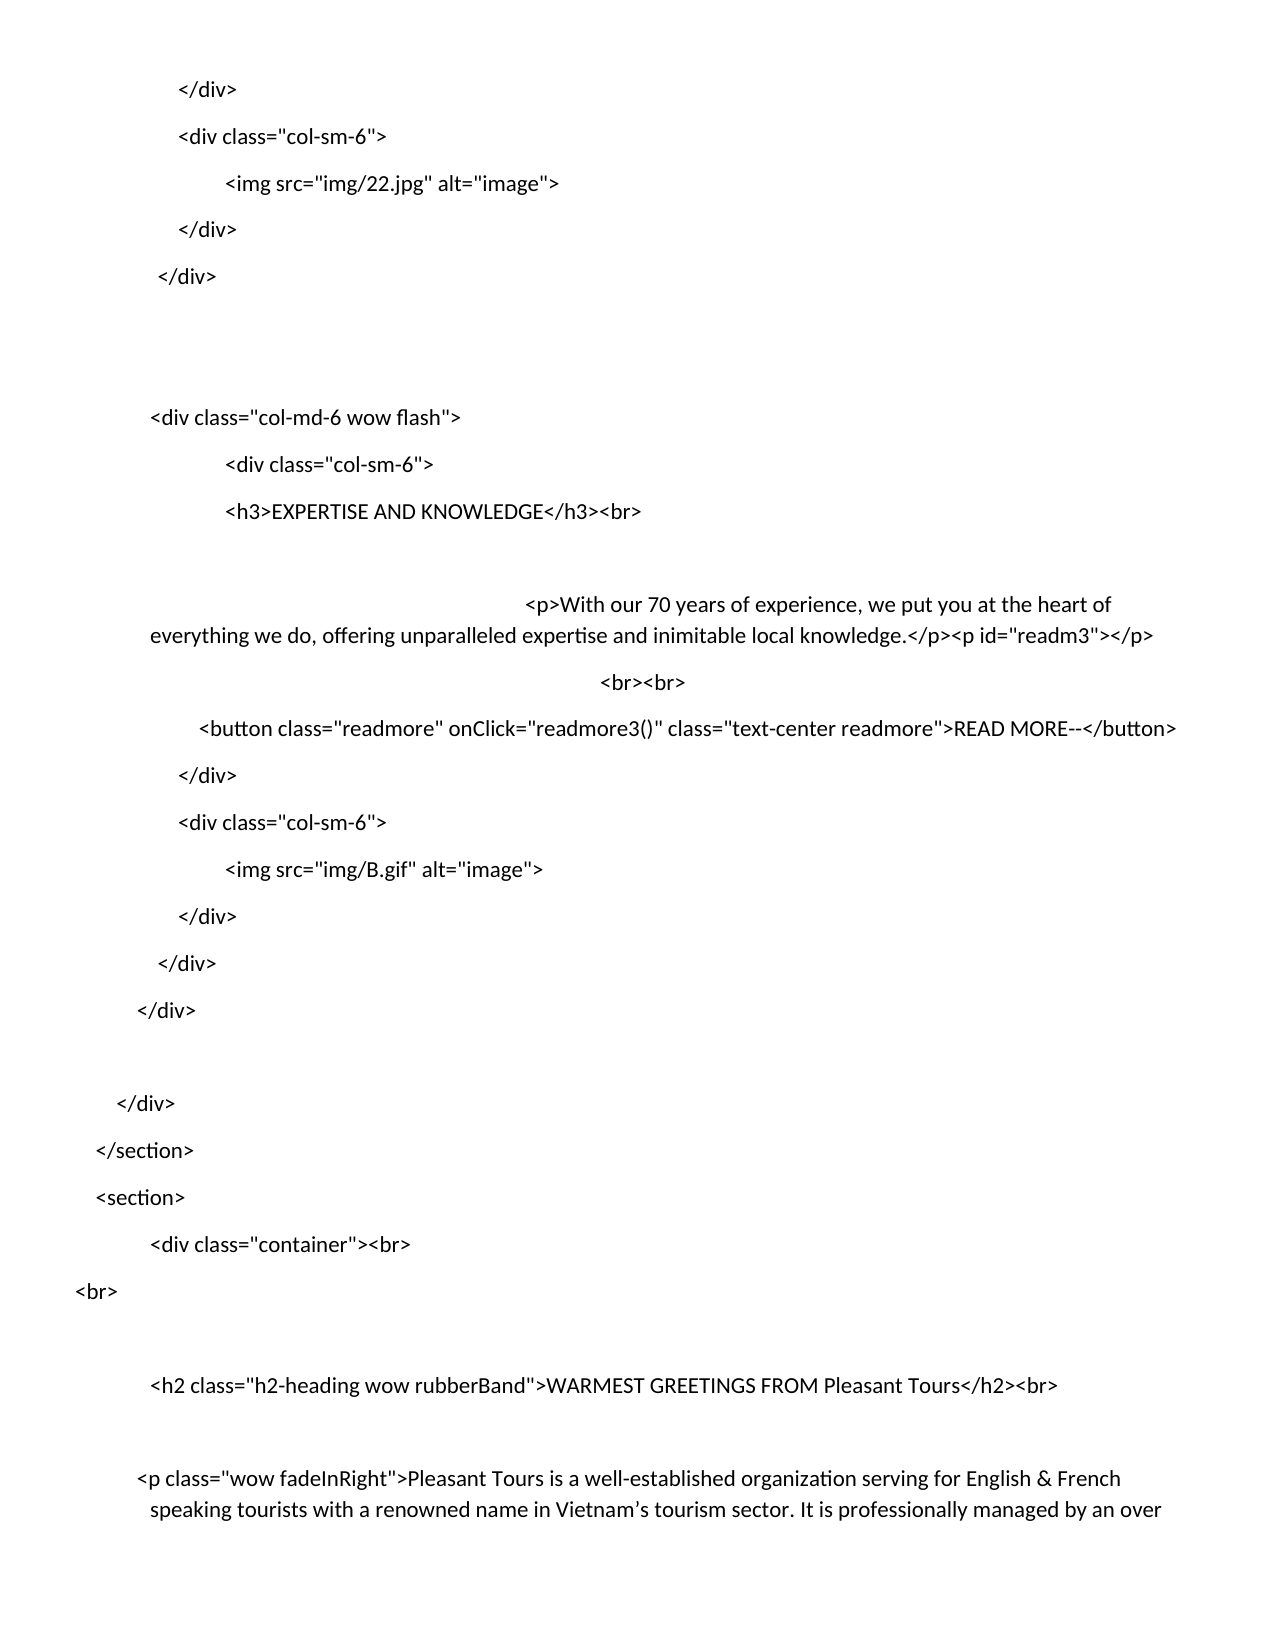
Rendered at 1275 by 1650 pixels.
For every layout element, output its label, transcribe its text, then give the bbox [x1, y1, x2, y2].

text </div> [75, 75, 1200, 103]
text </div> [75, 1089, 1200, 1118]
text <br><br> [75, 668, 1200, 696]
text <img src="img/22.jpg" alt="image"> [75, 169, 1200, 197]
text </div> [75, 949, 1200, 977]
text <p>With our 70 years of experience, we put you at the heart of everything we do, offering unparalleled expertise and inimitable local knowledge.</p><p id="readm3"></p> [75, 591, 1200, 649]
text <div class="col-sm-6"> [75, 450, 1200, 478]
text </div> [75, 996, 1200, 1024]
text <div class="container"><br> [75, 1230, 1200, 1258]
text </div> [75, 761, 1200, 789]
text <div class="col-sm-6"> [75, 122, 1200, 150]
text <h2 class="h2-heading wow rubberBand">WARMEST GREETINGS FROM Pleasant Tours</h2><br> [75, 1371, 1200, 1399]
text </div> [75, 216, 1200, 244]
text <img src="img/B.gif" alt="image"> [75, 855, 1200, 883]
text </div> [75, 902, 1200, 930]
text <section> [75, 1183, 1200, 1211]
text <div class="col-sm-6"> [75, 808, 1200, 836]
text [75, 1464, 1200, 1523]
text </div> [75, 262, 1200, 291]
text <button class="readmore" onClick="readmore3()" class="text-center readmore">READ MORE--</button> [75, 714, 1200, 743]
text </section> [75, 1136, 1200, 1164]
text <div class="col-md-6 wow flash"> [75, 403, 1200, 431]
text <h3>EXPERTISE AND KNOWLEDGE</h3><br> [75, 497, 1200, 525]
text <br> [75, 1277, 1200, 1305]
